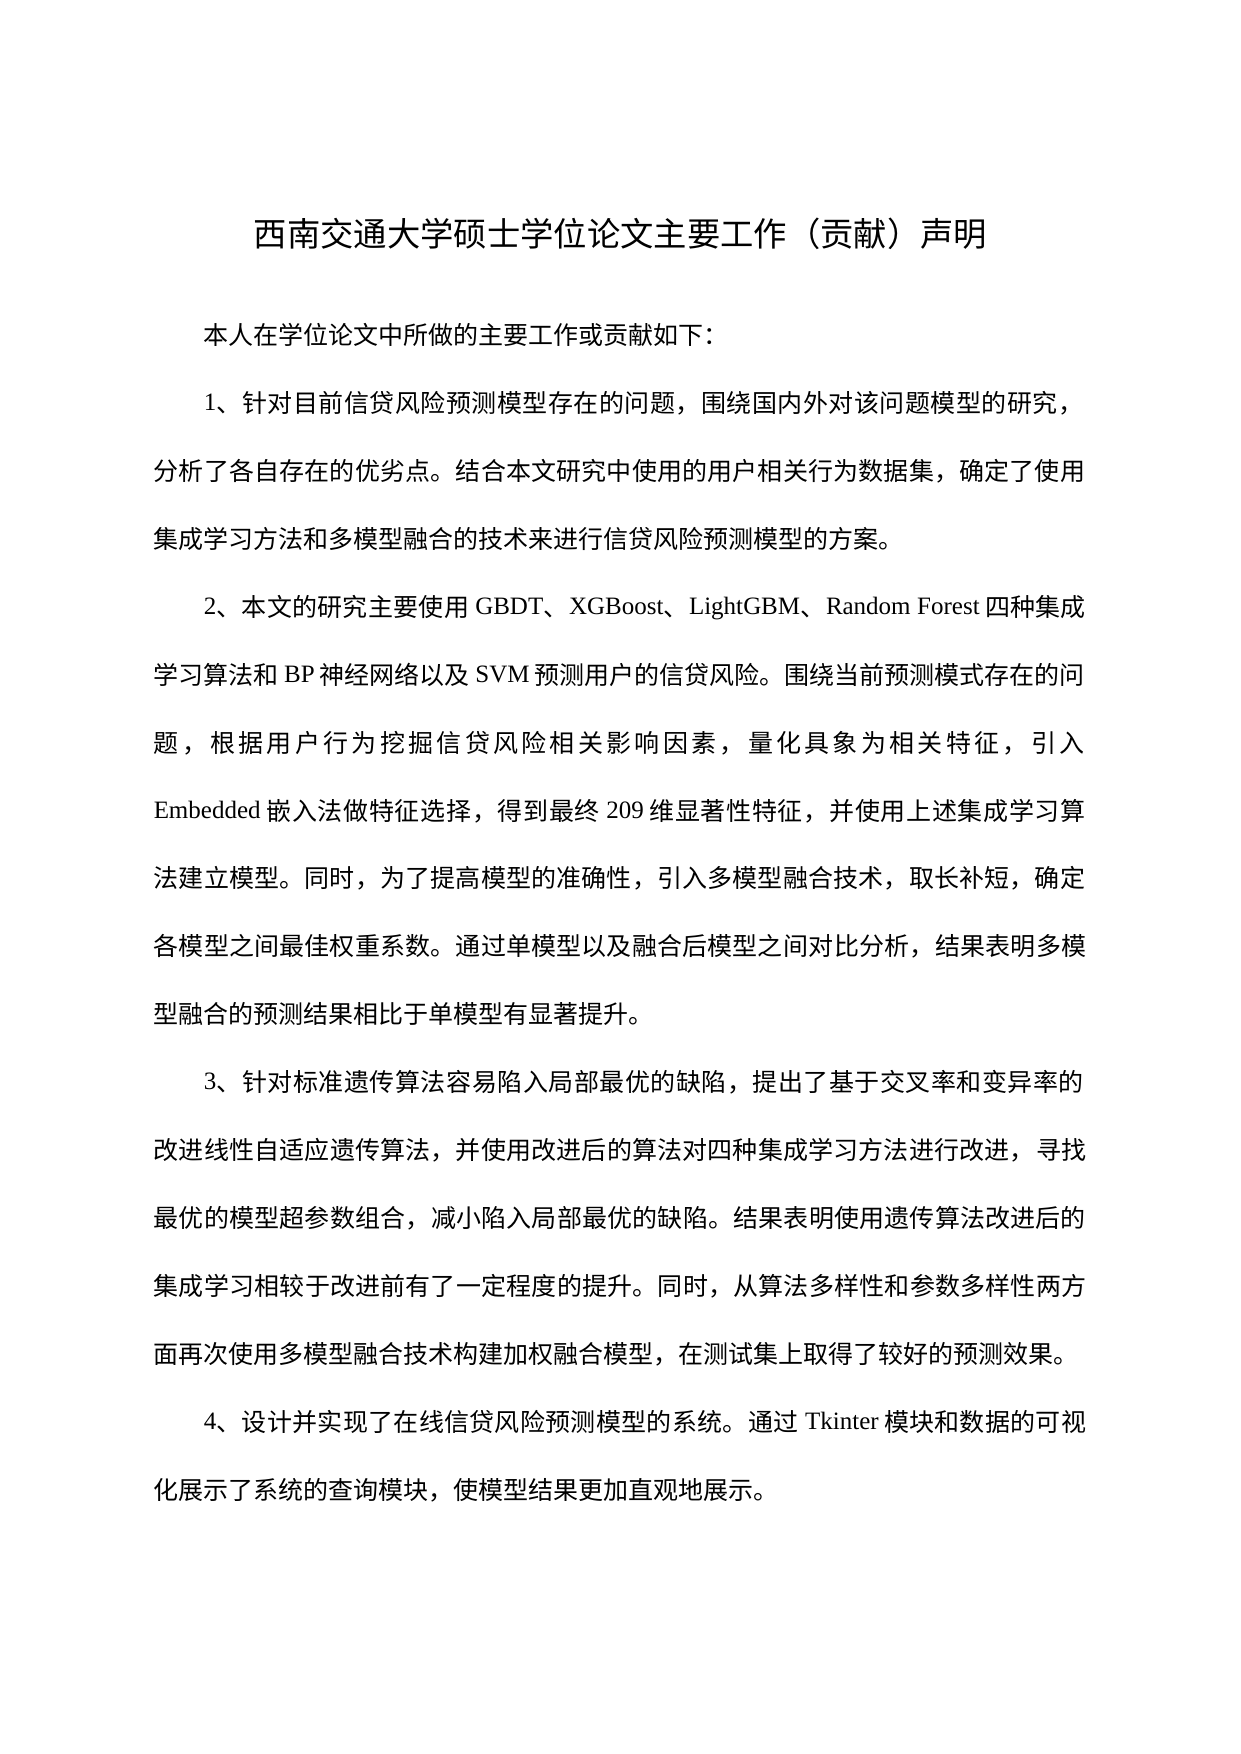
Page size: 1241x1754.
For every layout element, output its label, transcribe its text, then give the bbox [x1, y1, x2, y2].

text 西南交通大学硕士学位论文主要工作（贡献）声明 [153, 198, 1087, 266]
text 4、设计并实现了在线信贷风险预测模型的系统。通过Tkinter模块和数据的可视化展示了系统的查询模块，使模型结果更加直观地展示。 [153, 1386, 1087, 1522]
text 本人在学位论文中所做的主要工作或贡献如下： [153, 300, 1087, 368]
text 1、针对目前信贷风险预测模型存在的问题，围绕国内外对该问题模型的研究，分析了各自存在的优劣点。结合本文研究中使用的用户相关行为数据集，确定了使用集成学习方法和多模型融合的技术来进行信贷风险预测模型的方案。 [153, 368, 1087, 571]
text 3、针对标准遗传算法容易陷入局部最优的缺陷，提出了基于交叉率和变异率的改进线性自适应遗传算法，并使用改进后的算法对四种集成学习方法进行改进，寻找最优的模型超参数组合，减小陷入局部最优的缺陷。结果表明使用遗传算法改进后的集成学习相较于改进前有了一定程度的提升。同时，从算法多样性和参数多样性两方面再次使用多模型融合技术构建加权融合模型，在测试集上取得了较好的预测效果。 [153, 1047, 1087, 1386]
text 2、本文的研究主要使用GBDT、XGBoost、LightGBM、Random Forest四种集成学习算法和BP神经网络以及SVM预测用户的信贷风险。围绕当前预测模式存在的问题，根据用户行为挖掘信贷风险相关影响因素，量化具象为相关特征，引入Embedded嵌入法做特征选择，得到最终209维显著性特征，并使用上述集成学习算法建立模型。同时，为了提高模型的准确性，引入多模型融合技术，取长补短，确定各模型之间最佳权重系数。通过单模型以及融合后模型之间对比分析，结果表明多模型融合的预测结果相比于单模型有显著提升。 [153, 571, 1087, 1047]
